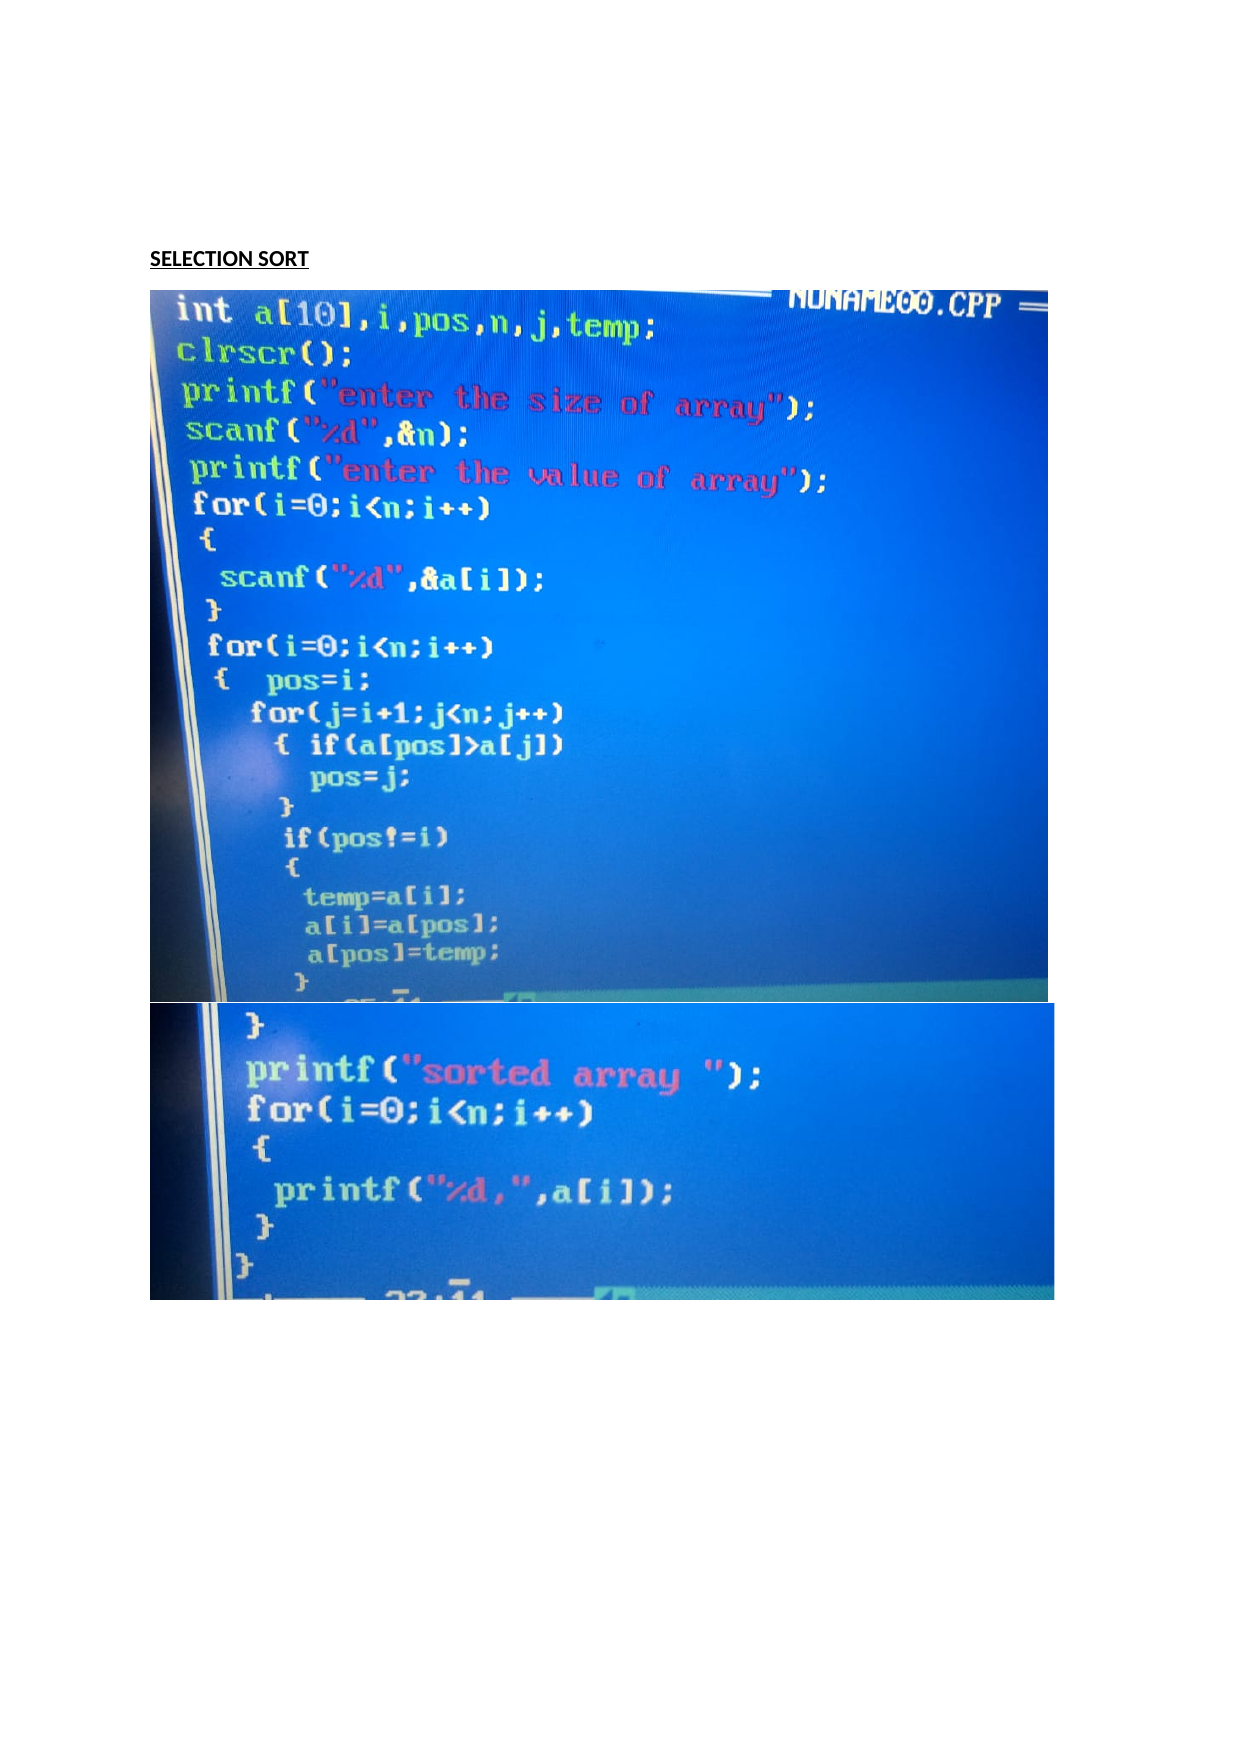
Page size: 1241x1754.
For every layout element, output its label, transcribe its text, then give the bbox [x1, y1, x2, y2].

text SELECTION SORT [150, 244, 1090, 272]
picture [150, 290, 1048, 1002]
picture [150, 1003, 1055, 1300]
